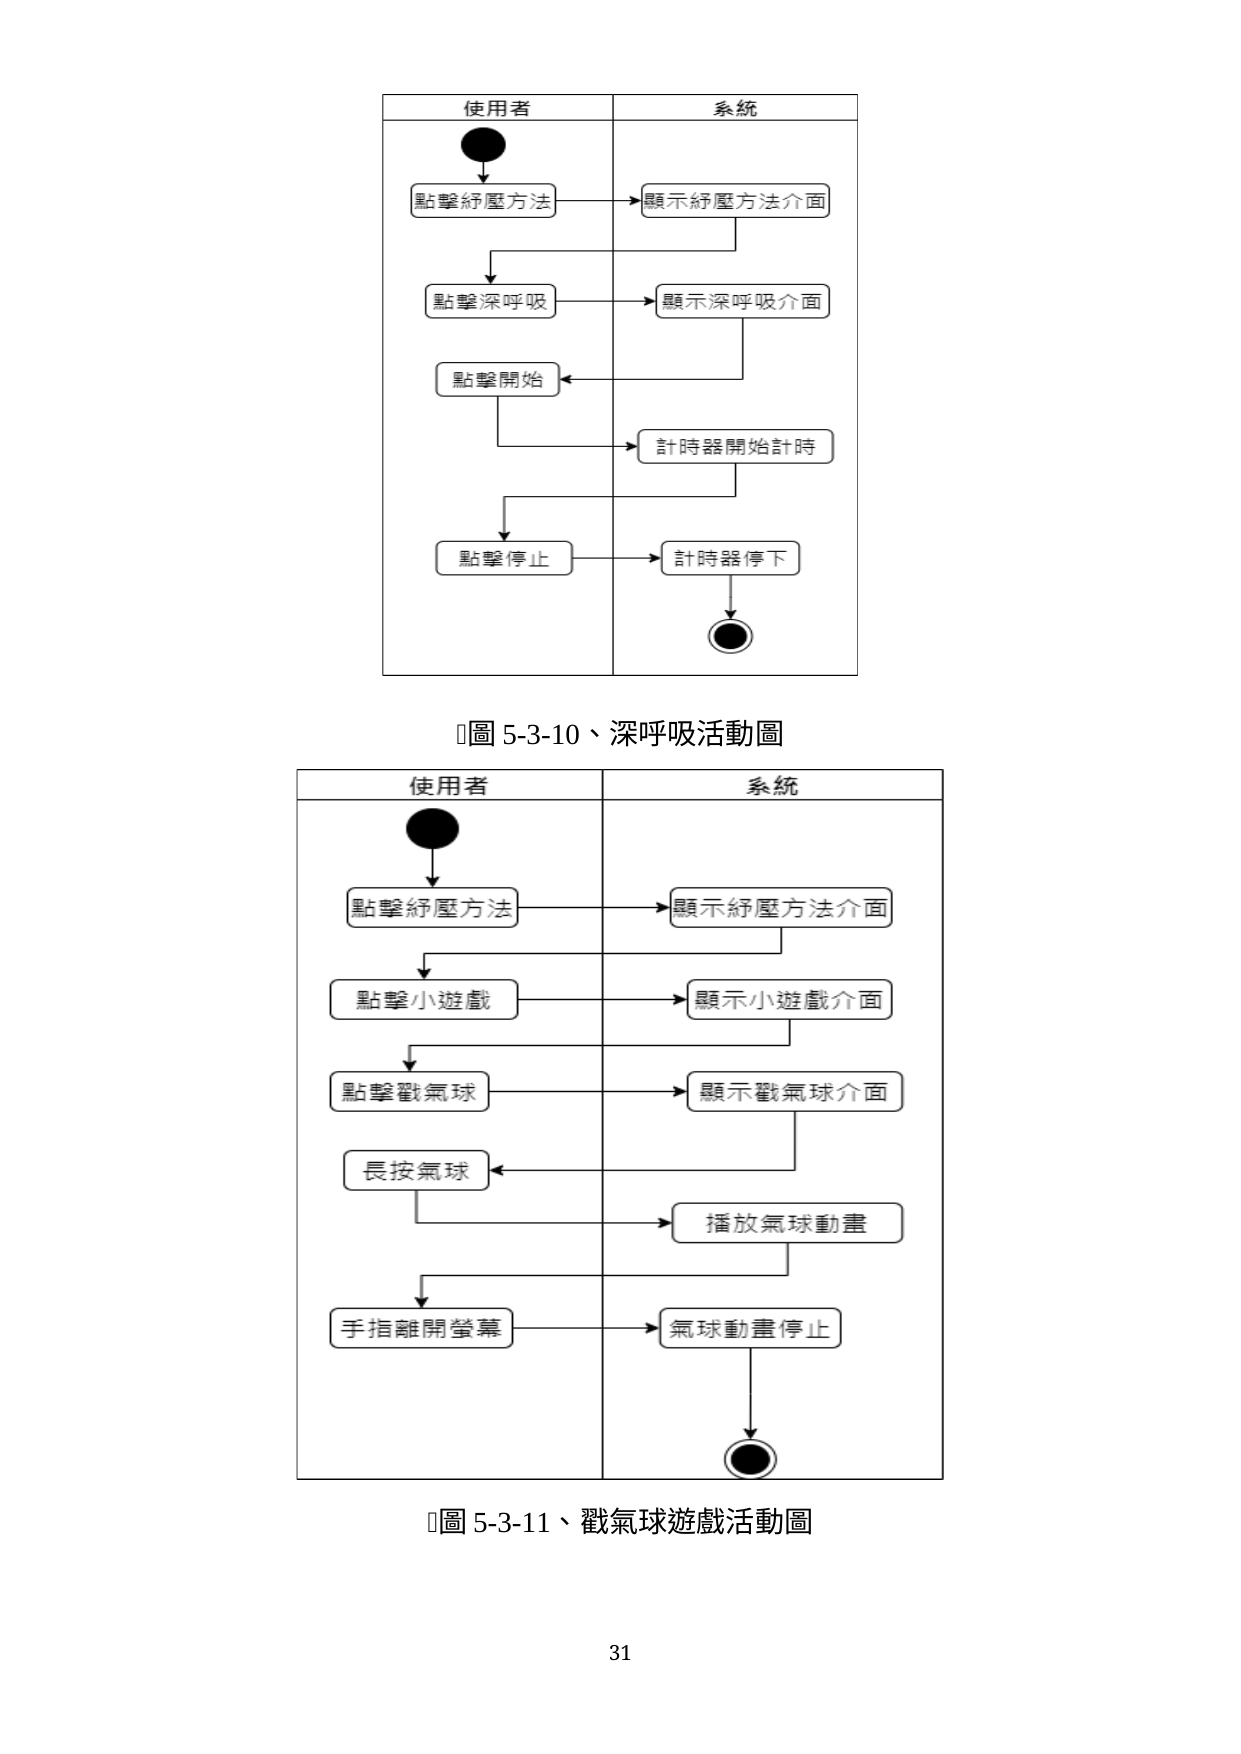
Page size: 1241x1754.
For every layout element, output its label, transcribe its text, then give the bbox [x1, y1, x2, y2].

picture [382, 94, 858, 676]
picture [296, 769, 944, 1480]
text 圖5-3-11、戳氣球遊戲活動圖 [89, 1482, 1152, 1557]
text 圖5-3-10、深呼吸活動圖 [89, 694, 1152, 769]
